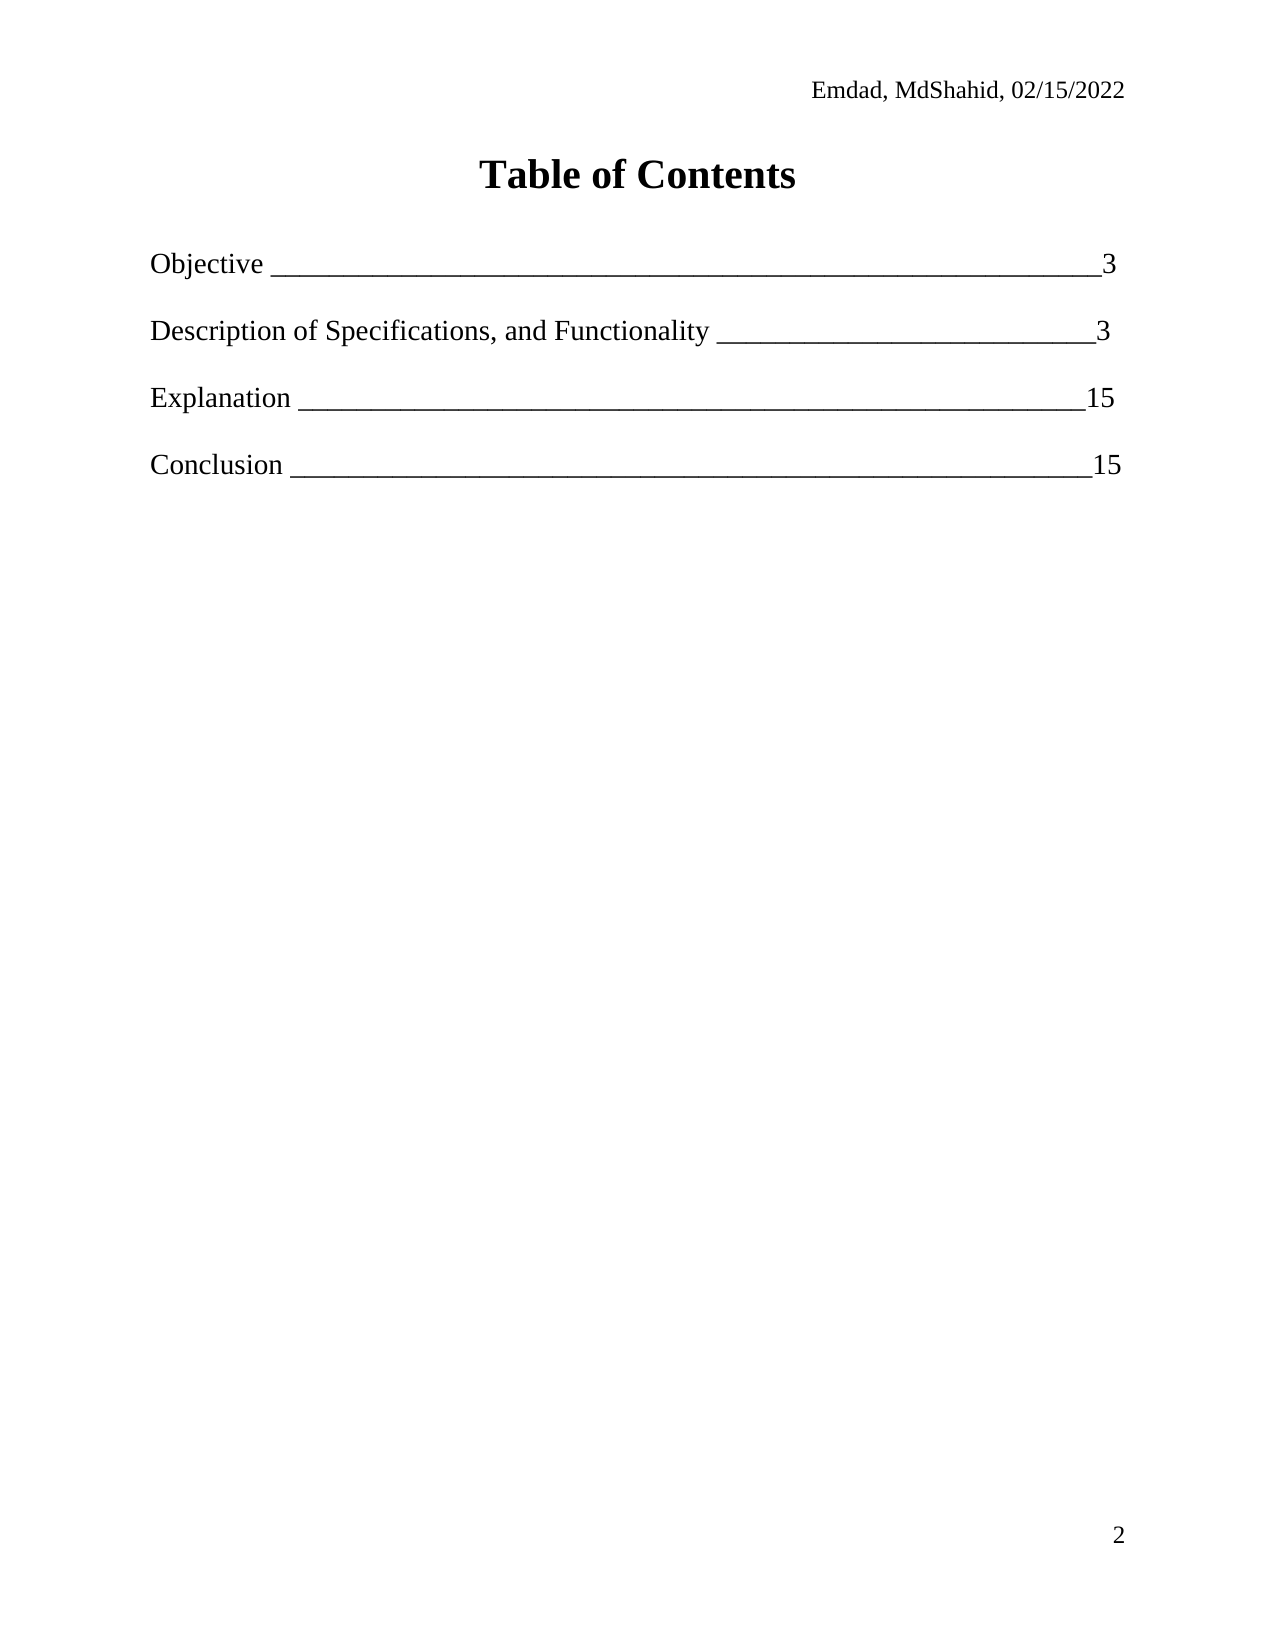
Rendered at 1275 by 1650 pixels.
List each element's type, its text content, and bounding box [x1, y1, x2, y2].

text Objective _________________________________________________________3 [150, 246, 1125, 279]
text Conclusion _______________________________________________________15 [150, 447, 1125, 481]
text Table of Contents [150, 150, 1125, 198]
text Description of Specifications, and Functionality __________________________3 [150, 313, 1125, 346]
text Explanation ______________________________________________________15 [150, 380, 1125, 413]
